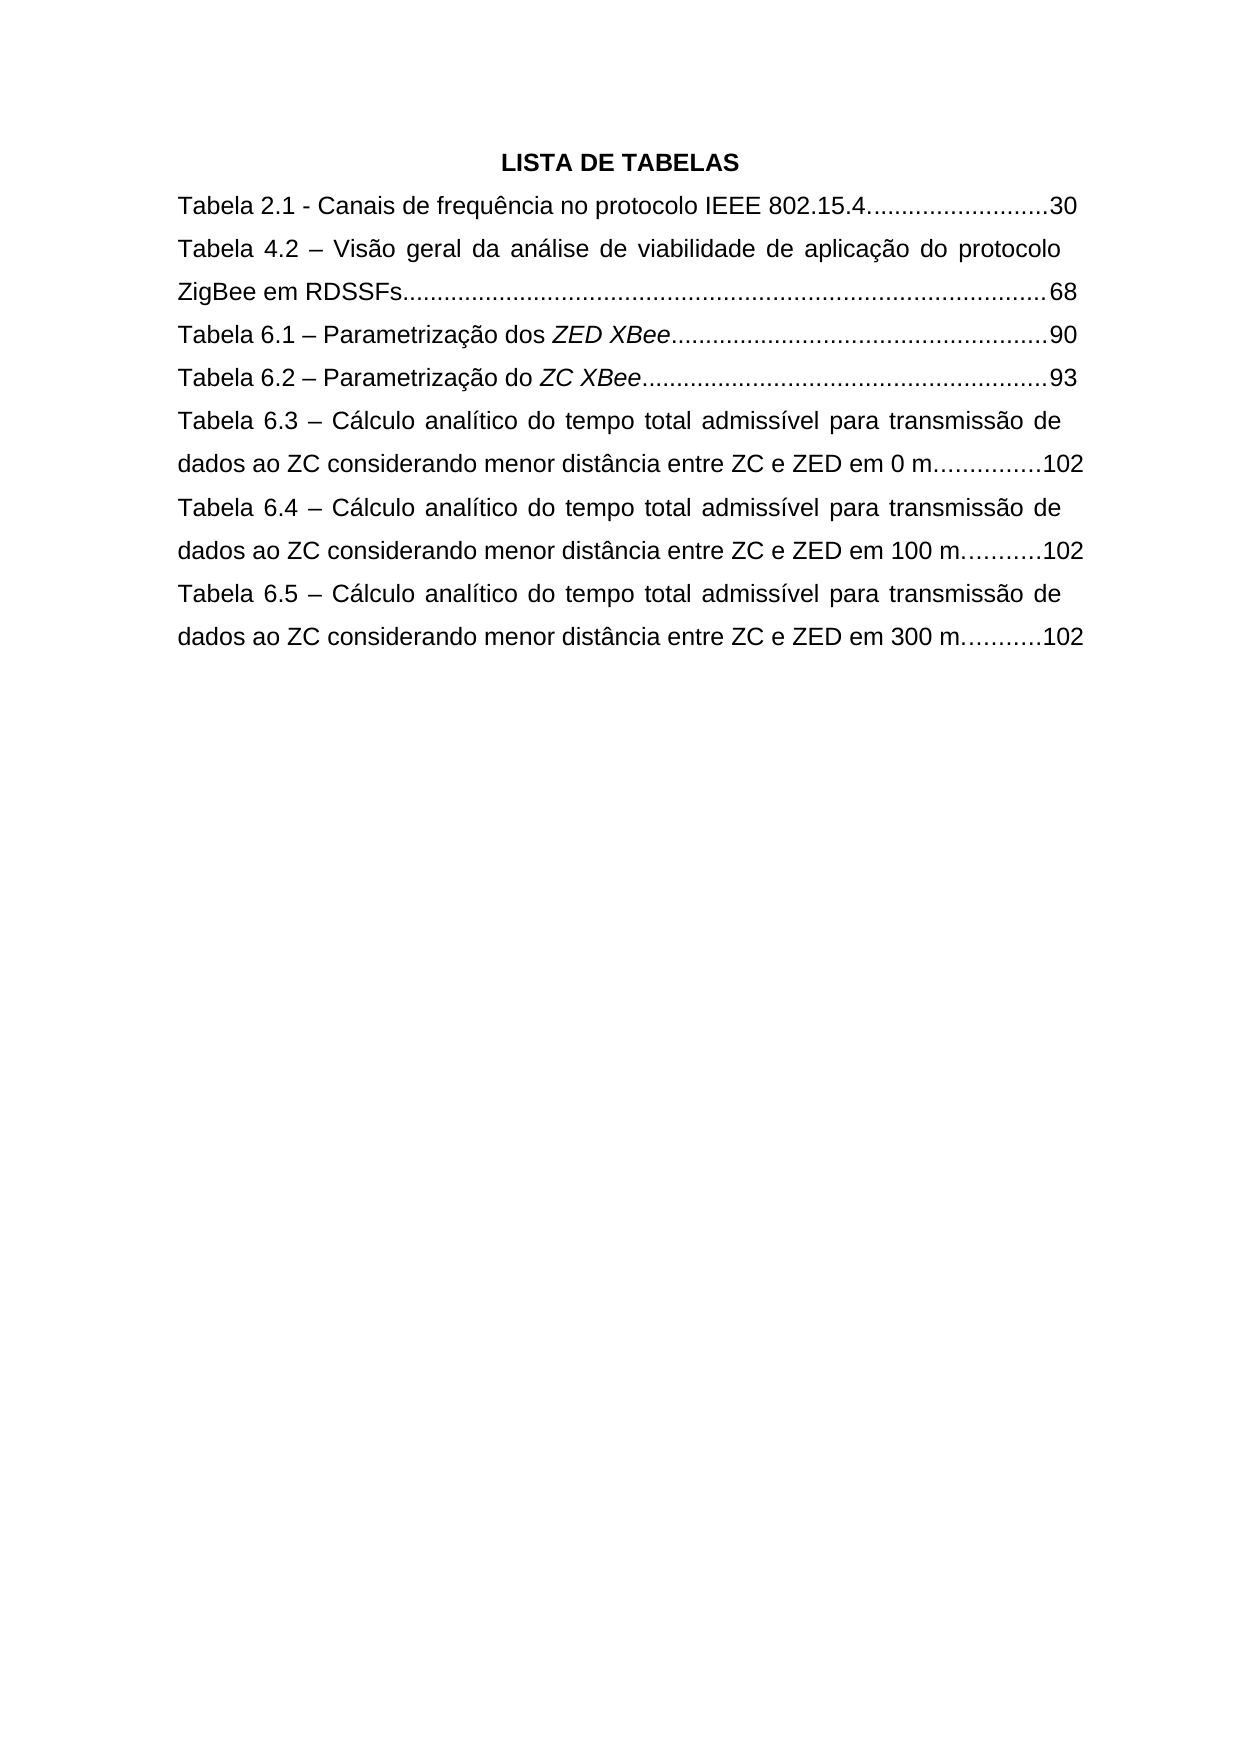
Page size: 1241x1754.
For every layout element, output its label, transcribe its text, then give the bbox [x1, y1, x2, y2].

text Tabela 6.5 – Cálculo analítico do tempo total admissível para transmissão de dados ao ZC considerando menor distância entre ZC e ZED em 300 m. 102 [177, 579, 1063, 651]
text Tabela 6.2 – Parametrização do ZC XBee. 93 [177, 363, 1063, 392]
text Tabela 6.1 – Parametrização dos ZED XBee. 90 [177, 320, 1063, 349]
text Tabela 4.2 – Visão geral da análise de viabilidade de aplicação do protocolo ZigBee em RDSSFs. 68 [177, 234, 1063, 306]
text Tabela 6.3 – Cálculo analítico do tempo total admissível para transmissão de dados ao ZC considerando menor distância entre ZC e ZED em 0 m. 102 [177, 406, 1063, 478]
text Tabela 2.1 - Canais de frequência no protocolo IEEE 802.15.4. 30 [177, 191, 1063, 219]
text Tabela 6.4 – Cálculo analítico do tempo total admissível para transmissão de dados ao ZC considerando menor distância entre ZC e ZED em 100 m. 102 [177, 493, 1063, 564]
text LISTA DE TABELAS [177, 148, 1063, 176]
